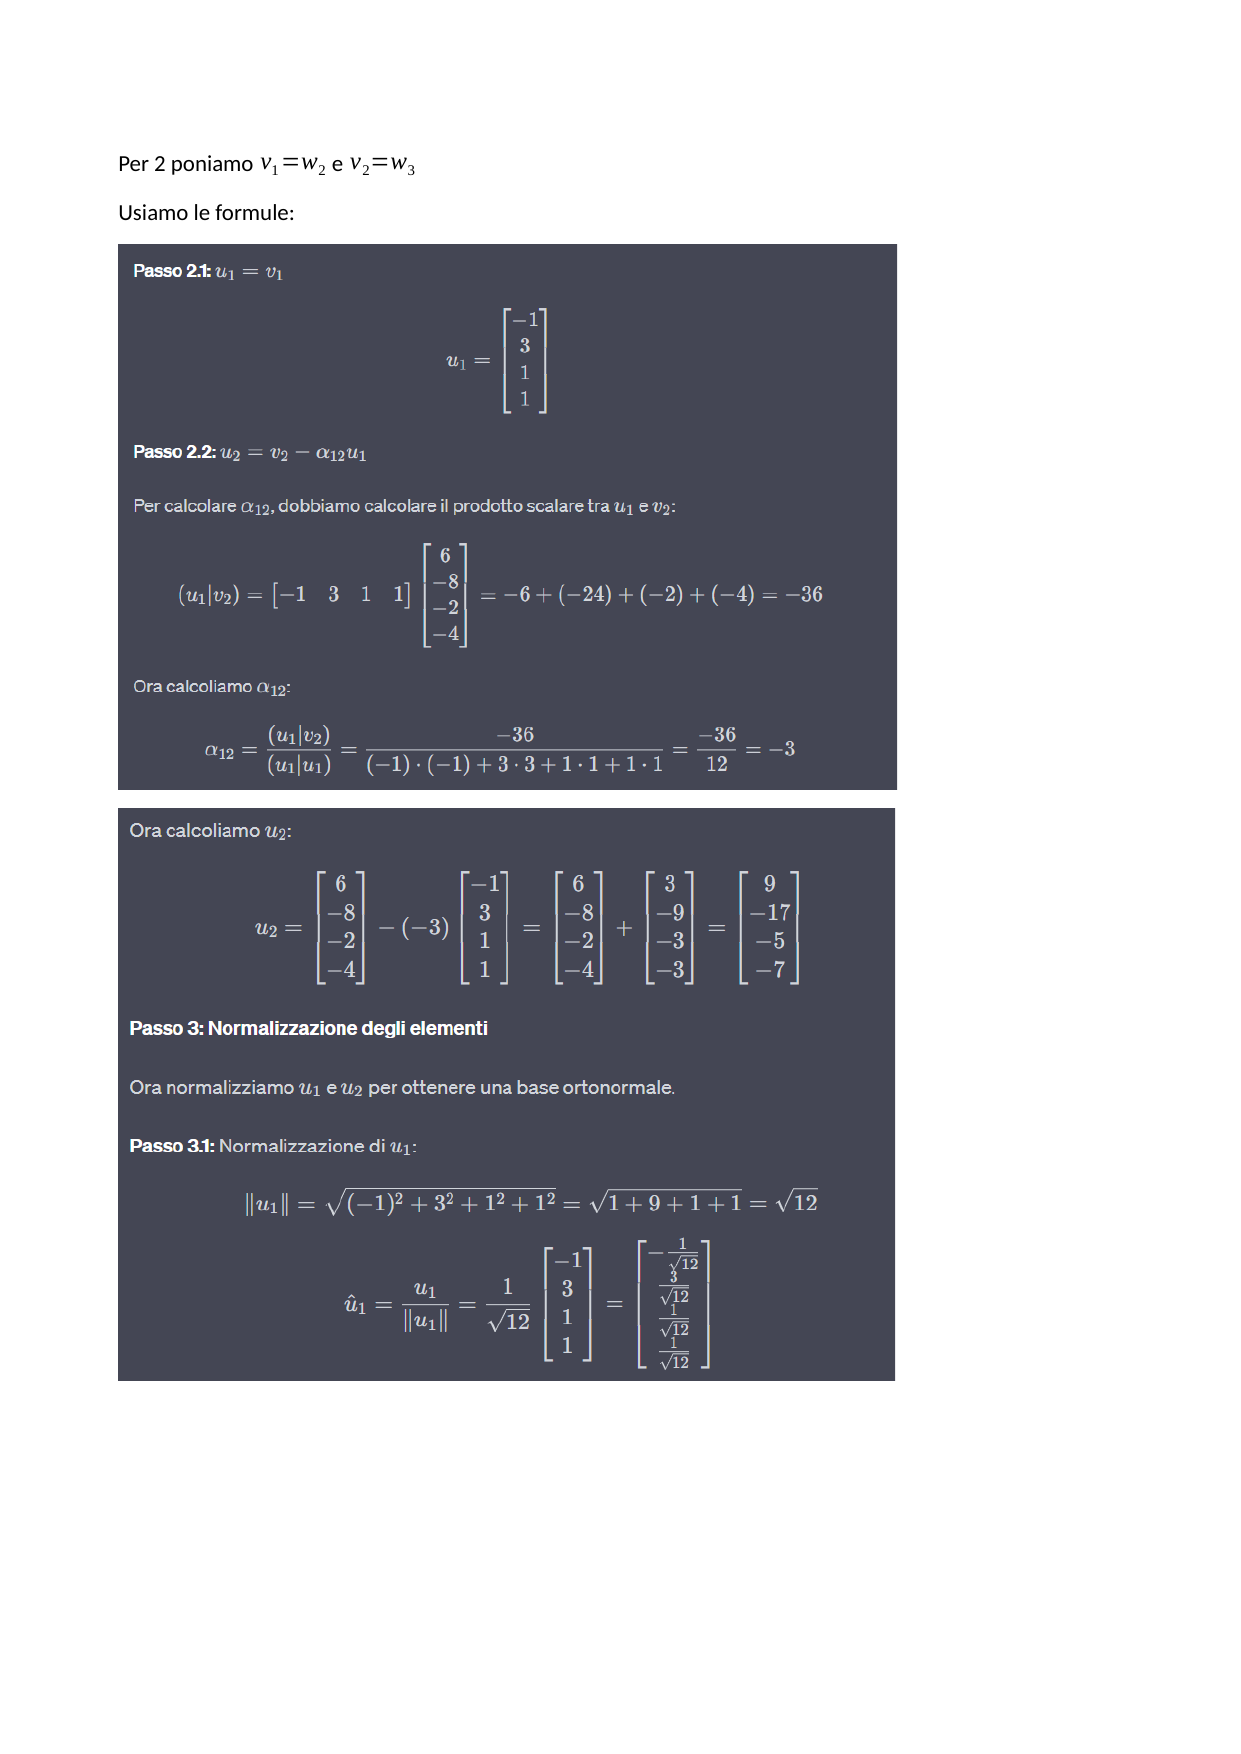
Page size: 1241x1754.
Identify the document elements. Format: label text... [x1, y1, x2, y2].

picture [118, 244, 898, 790]
text Usiamo le formule: [118, 198, 1122, 226]
picture [118, 808, 896, 1381]
text Per 2 poniamo e [118, 148, 1122, 179]
